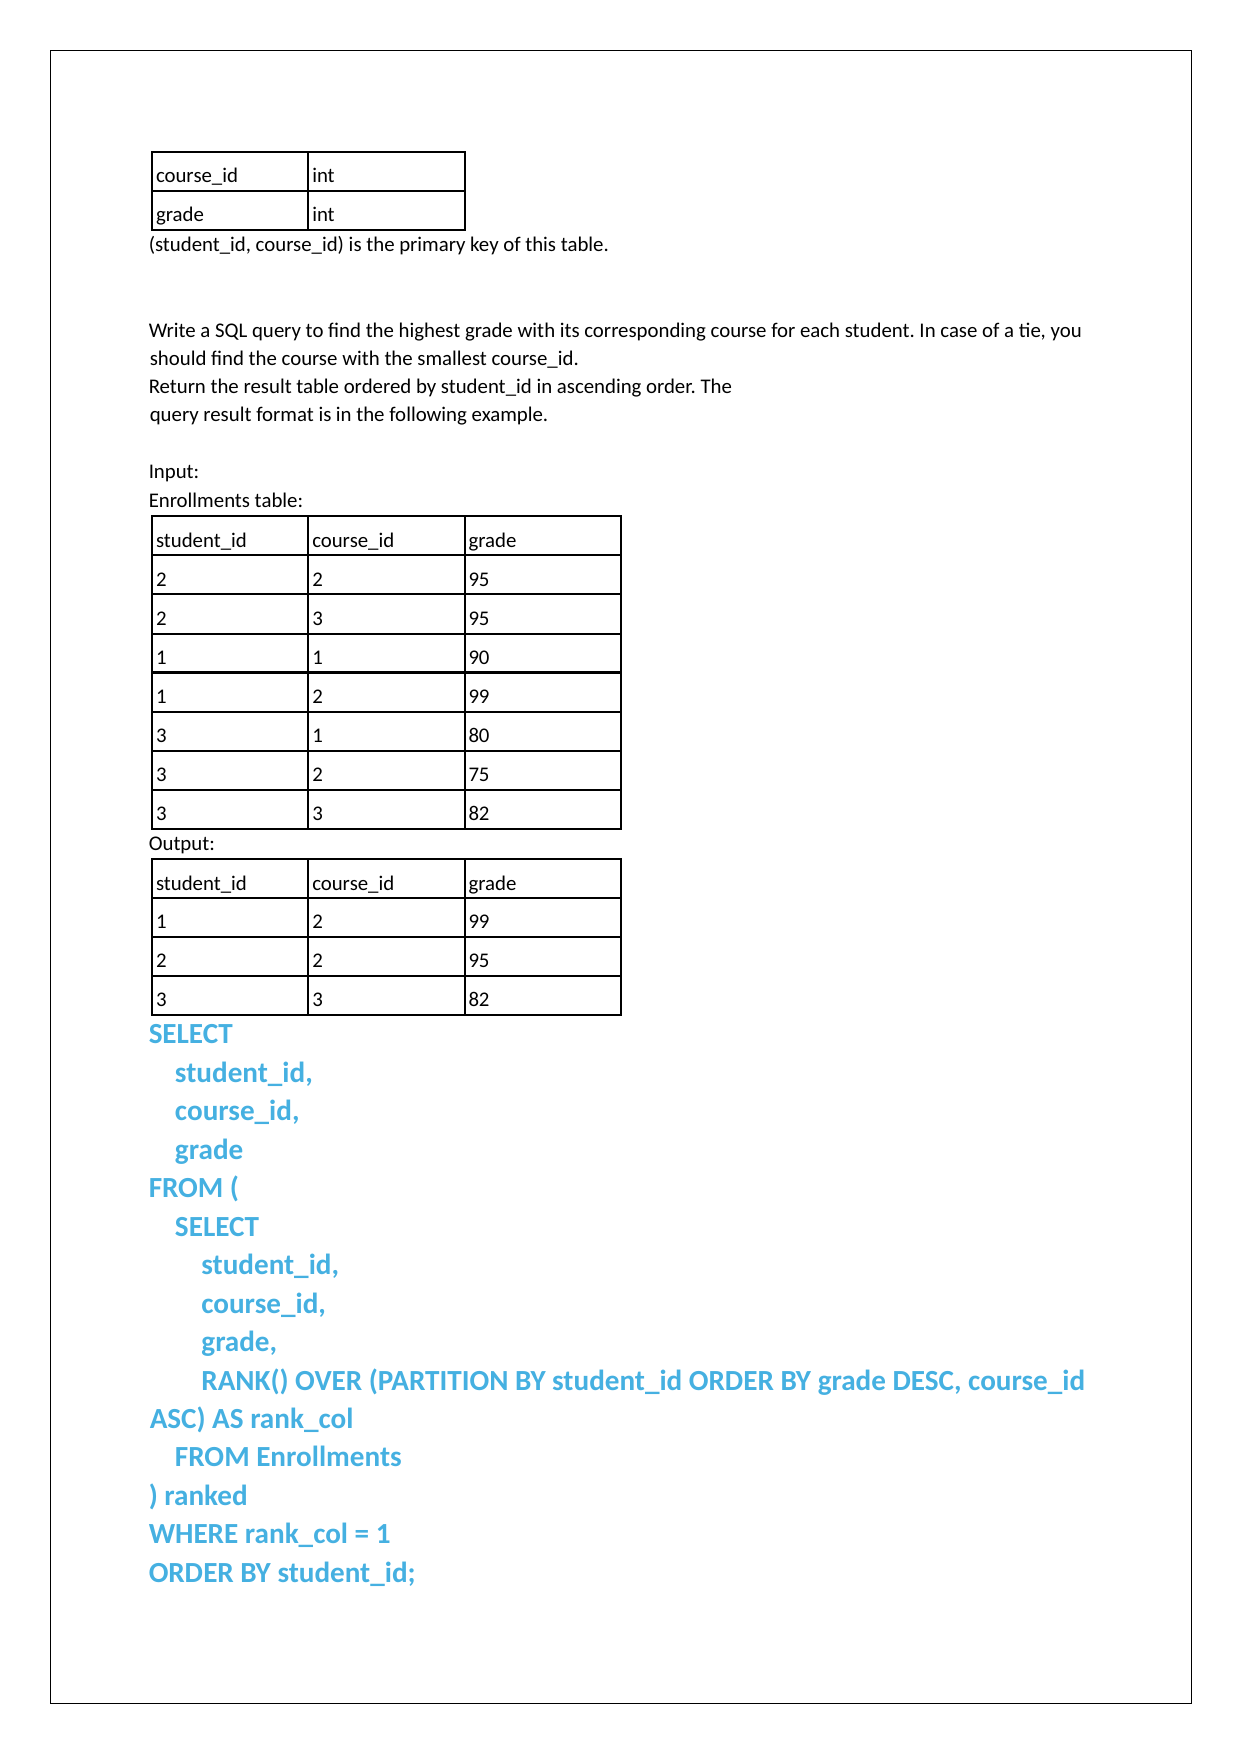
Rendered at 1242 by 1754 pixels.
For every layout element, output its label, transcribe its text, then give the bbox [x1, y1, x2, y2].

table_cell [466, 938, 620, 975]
text Return the result table ordered by student_id in ascending order. The query result format is in the following example. [148, 373, 773, 427]
text (student_id, course_id) is the primary key of this table. [148, 231, 1086, 256]
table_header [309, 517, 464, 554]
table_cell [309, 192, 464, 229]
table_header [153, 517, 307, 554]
text Write a SQL query to find the highest grade with its corresponding course for each student. In case of a tie, you should find the course with the smallest course_id. [148, 317, 1086, 371]
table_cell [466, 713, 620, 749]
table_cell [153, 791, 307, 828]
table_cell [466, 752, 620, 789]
text student_id, [148, 1054, 1090, 1090]
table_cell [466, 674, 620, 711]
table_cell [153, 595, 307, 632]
text FROM Enrollments [148, 1438, 1090, 1474]
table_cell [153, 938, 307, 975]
text ) ranked [148, 1477, 1090, 1512]
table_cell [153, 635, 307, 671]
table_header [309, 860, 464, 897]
text Input: [148, 458, 1086, 484]
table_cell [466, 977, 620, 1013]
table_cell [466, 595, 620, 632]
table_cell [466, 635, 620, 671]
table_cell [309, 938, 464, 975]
text Output: [148, 830, 1086, 855]
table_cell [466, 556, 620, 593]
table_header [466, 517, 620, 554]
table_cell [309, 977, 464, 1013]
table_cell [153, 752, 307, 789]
text SELECT [148, 1208, 1090, 1243]
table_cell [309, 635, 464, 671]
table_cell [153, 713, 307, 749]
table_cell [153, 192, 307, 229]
text RANK() OVER (PARTITION BY student_id ORDER BY grade DESC, course_id ASC) AS rank_col [148, 1362, 1090, 1436]
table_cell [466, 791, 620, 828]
text course_id, [148, 1285, 1090, 1320]
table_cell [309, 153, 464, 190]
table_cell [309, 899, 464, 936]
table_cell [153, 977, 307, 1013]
text WHERE rank_col = 1 [148, 1515, 1090, 1551]
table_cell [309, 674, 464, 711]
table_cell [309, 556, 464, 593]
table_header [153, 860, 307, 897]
text course_id, [148, 1092, 1090, 1128]
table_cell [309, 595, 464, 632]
text Enrollments table: [148, 487, 1086, 512]
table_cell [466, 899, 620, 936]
text grade [148, 1131, 1090, 1167]
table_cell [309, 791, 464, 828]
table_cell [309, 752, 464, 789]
text SELECT [148, 1016, 1090, 1051]
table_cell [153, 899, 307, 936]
text ORDER BY student_id; [148, 1554, 1090, 1589]
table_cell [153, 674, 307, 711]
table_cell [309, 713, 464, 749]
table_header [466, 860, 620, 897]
text FROM ( [148, 1169, 1090, 1205]
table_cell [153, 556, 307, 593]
text grade, [148, 1323, 1090, 1359]
text student_id, [148, 1246, 1090, 1282]
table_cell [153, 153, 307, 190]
